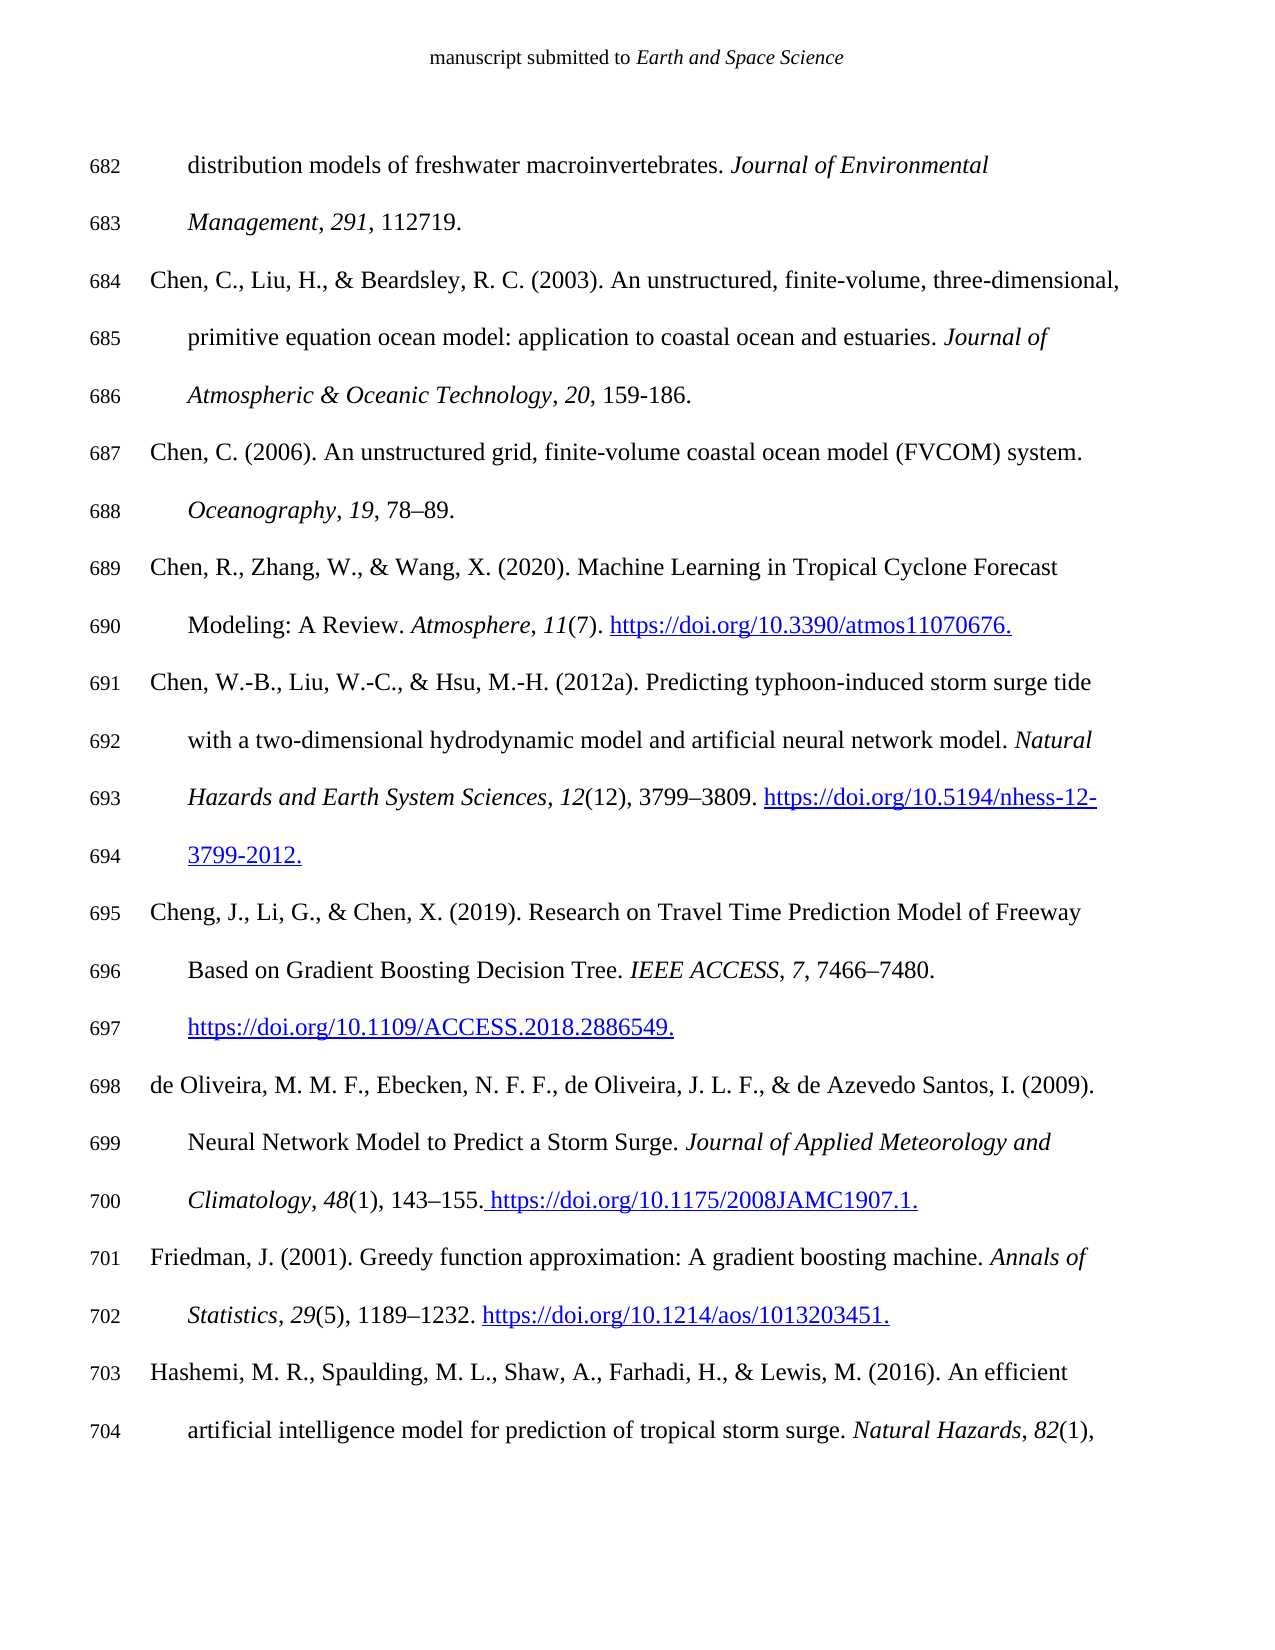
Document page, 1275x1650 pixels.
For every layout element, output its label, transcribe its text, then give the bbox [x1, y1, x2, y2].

text Friedman, J. (2001). Greedy function approximation: A gradient boosting machine. Annals of Statistics, 29(5), 1189–1232. https://doi.org/10.1214/aos/1013203451. [150, 1242, 1125, 1329]
text Chen, W.-B., Liu, W.-C., & Hsu, M.-H. (2012a). Predicting typhoon-induced storm surge tide with a two-dimensional hydrodynamic model and artificial neural network model. Natural Hazards and Earth System Sciences, 12(12), 3799–3809. https://doi.org/10.5194/nhess-12-3799-2012. [150, 667, 1125, 869]
text Chen, C., Liu, H., & Beardsley, R. C. (2003). An unstructured, finite-volume, three-dimensional, primitive equation ocean model: application to coastal ocean and estuaries. Journal of Atmospheric & Oceanic Technology, 20, 159-186. [150, 265, 1125, 409]
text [150, 1357, 1125, 1444]
text Cheng, J., Li, G., & Chen, X. (2019). Research on Travel Time Prediction Model of Freeway Based on Gradient Boosting Decision Tree. IEEE ACCESS, 7, 7466–7480. https://doi.org/10.1109/ACCESS.2018.2886549. [150, 897, 1125, 1041]
text Chen, R., Zhang, W., & Wang, X. (2020). Machine Learning in Tropical Cyclone Forecast Modeling: A Review. Atmosphere, 11(7). https://doi.org/10.3390/atmos11070676. [150, 552, 1125, 639]
text de Oliveira, M. M. F., Ebecken, N. F. F., de Oliveira, J. L. F., & de Azevedo Santos, I. (2009). Neural Network Model to Predict a Storm Surge. Journal of Applied Meteorology and Climatology, 48(1), 143–155. https://doi.org/10.1175/2008JAMC1907.1. [150, 1070, 1125, 1214]
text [150, 150, 1125, 236]
text Chen, C. (2006). An unstructured grid, finite-volume coastal ocean model (FVCOM) system. Oceanography, 19, 78–89. [150, 437, 1125, 524]
